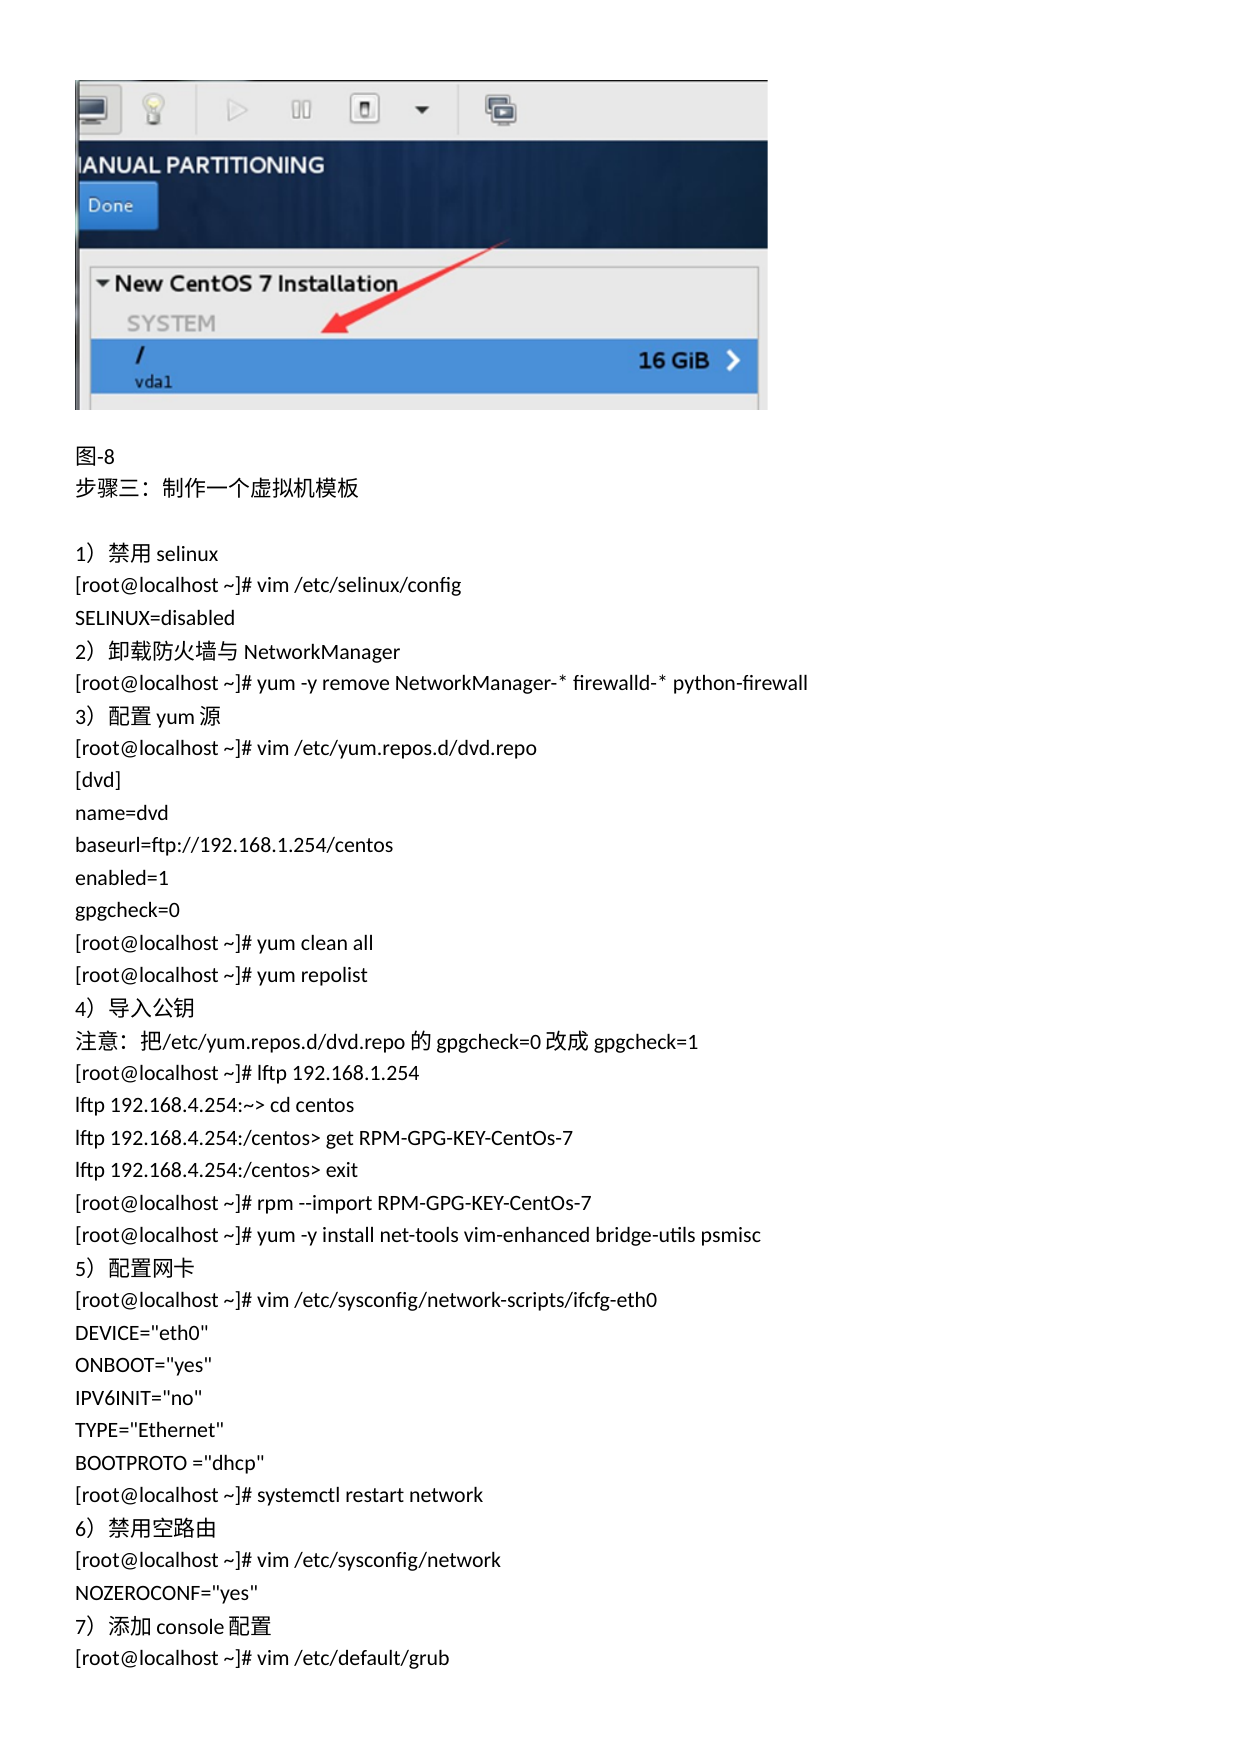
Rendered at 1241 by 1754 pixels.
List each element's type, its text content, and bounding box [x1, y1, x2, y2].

text ONBOOT="yes" [75, 1348, 1165, 1381]
text 注意：把/etc/yum.repos.d/dvd.repo的gpgcheck=0改成gpgcheck=1 [75, 1023, 1165, 1056]
text lftp 192.168.4.254:~> cd centos [75, 1088, 1165, 1121]
text name=dvd [75, 796, 1165, 828]
text lftp 192.168.4.254:/centos> get RPM-GPG-KEY-CentOs-7 [75, 1121, 1165, 1153]
text [root@localhost ~]# yum repolist [75, 958, 1165, 991]
text enabled=1 [75, 861, 1165, 893]
text BOOTPROTO ="dhcp" [75, 1446, 1165, 1478]
text 2）卸载防火墙与NetworkManager [75, 633, 1165, 666]
text 5）配置网卡 [75, 1251, 1165, 1283]
text SELINUX=disabled [75, 601, 1165, 633]
text 3）配置yum源 [75, 698, 1165, 731]
text [root@localhost ~]# yum -y install net-tools vim-enhanced bridge-utils psmisc [75, 1218, 1165, 1251]
text gpgcheck=0 [75, 893, 1165, 926]
text [root@localhost ~]# lftp 192.168.1.254 [75, 1056, 1165, 1088]
text [root@localhost ~]# vim /etc/default/grub [75, 1641, 1165, 1673]
text baseurl=ftp://192.168.1.254/centos [75, 828, 1165, 861]
text 图-8 [75, 438, 1165, 471]
text [root@localhost ~]# rpm --import RPM-GPG-KEY-CentOs-7 [75, 1186, 1165, 1218]
text [root@localhost ~]# yum -y remove NetworkManager-* firewalld-* python-firewall [75, 666, 1165, 698]
text 1）禁用selinux [75, 536, 1165, 568]
text [root@localhost ~]# yum clean all [75, 926, 1165, 958]
text 6）禁用空路由 [75, 1511, 1165, 1543]
text 4）导入公钥 [75, 991, 1165, 1023]
text [root@localhost ~]# vim /etc/yum.repos.d/dvd.repo [75, 731, 1165, 763]
text IPV6INIT="no" [75, 1381, 1165, 1413]
text 7）添加console配置 [75, 1608, 1165, 1641]
text NOZEROCONF="yes" [75, 1576, 1165, 1608]
text 步骤三：制作一个虚拟机模板 [75, 471, 1165, 503]
text [root@localhost ~]# systemctl restart network [75, 1478, 1165, 1511]
picture [75, 80, 768, 410]
text [dvd] [75, 763, 1165, 796]
text [root@localhost ~]# vim /etc/sysconfig/network-scripts/ifcfg-eth0 [75, 1283, 1165, 1316]
text DEVICE="eth0" [75, 1316, 1165, 1348]
text TYPE="Ethernet" [75, 1413, 1165, 1446]
text [root@localhost ~]# vim /etc/selinux/config [75, 568, 1165, 601]
text [root@localhost ~]# vim /etc/sysconfig/network [75, 1543, 1165, 1576]
text lftp 192.168.4.254:/centos> exit [75, 1153, 1165, 1186]
